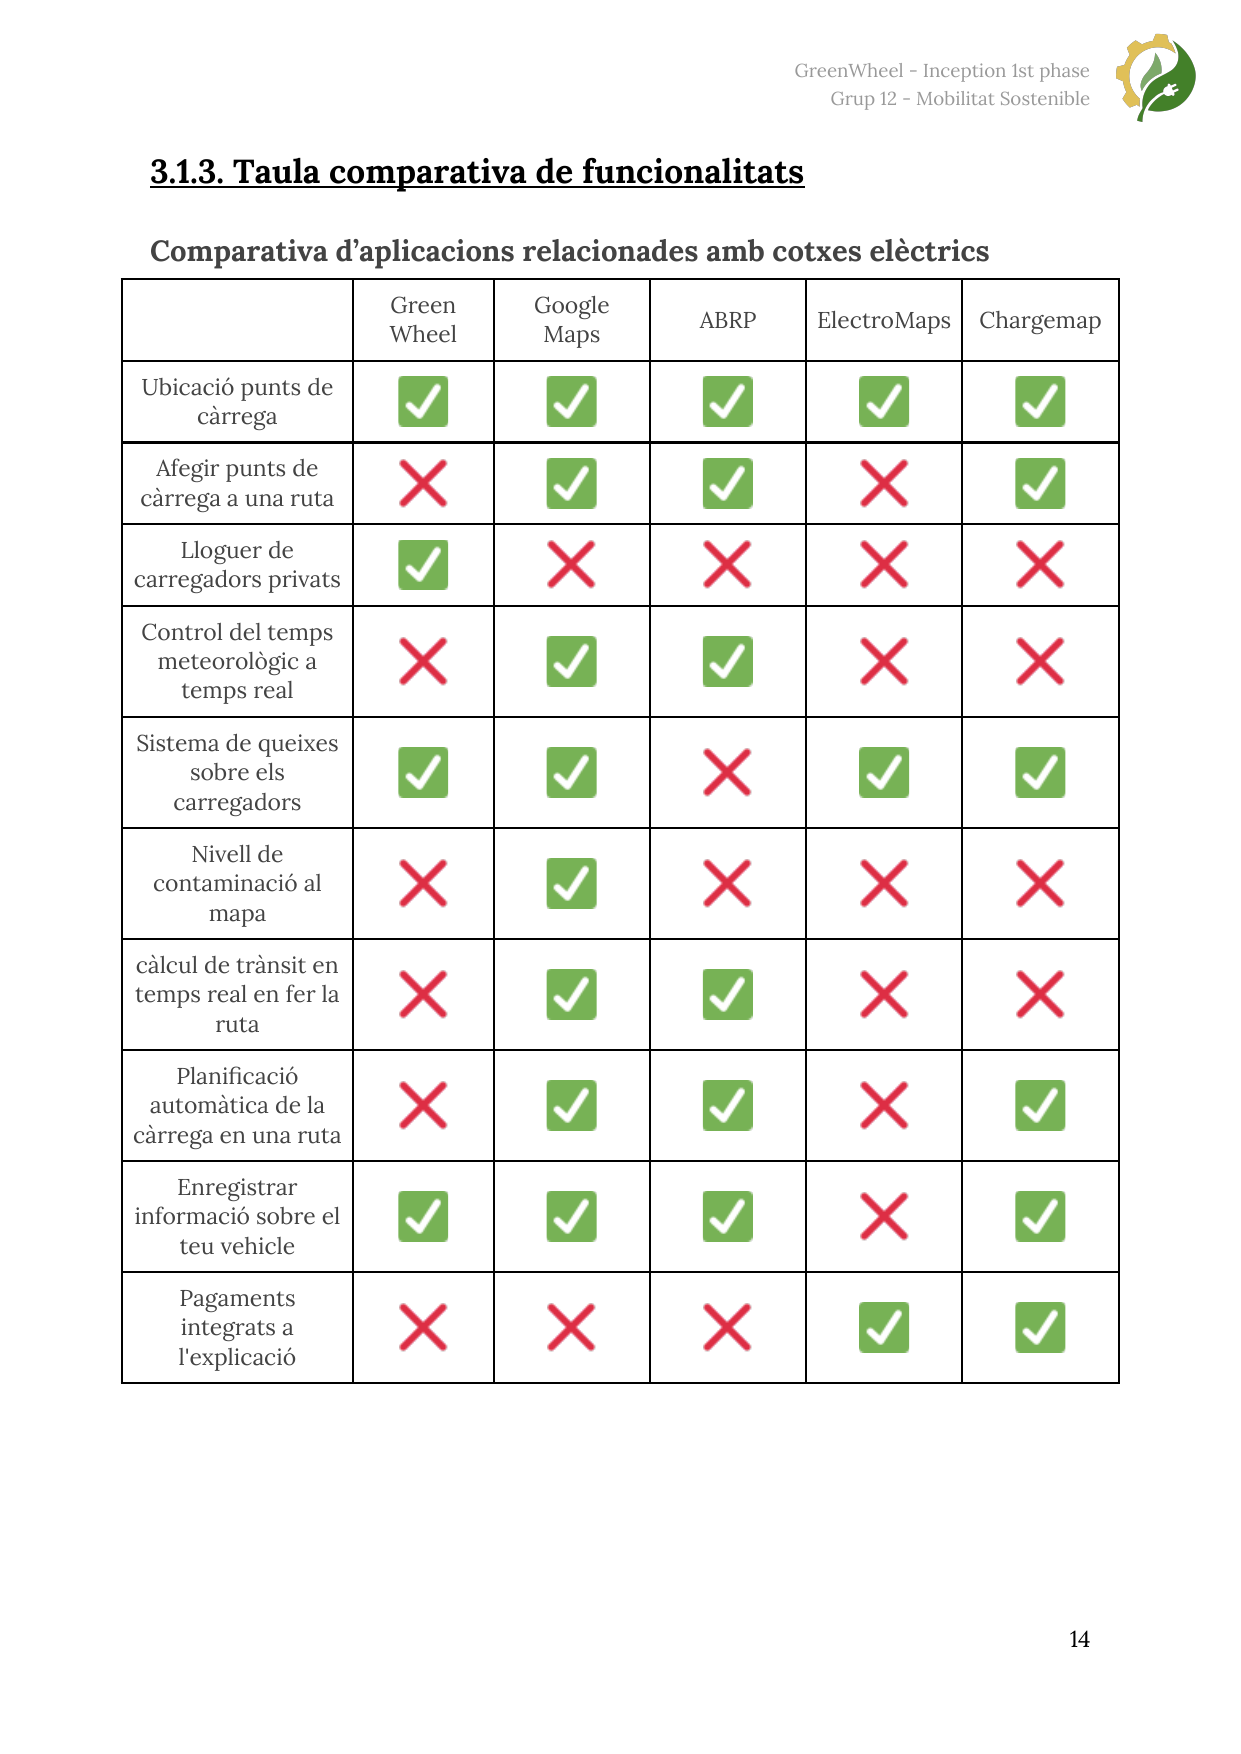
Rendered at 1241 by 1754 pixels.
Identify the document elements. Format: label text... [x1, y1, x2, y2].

table_cell [651, 607, 805, 716]
table_cell [963, 1051, 1118, 1160]
table_cell [807, 362, 961, 441]
picture [702, 1080, 753, 1131]
picture [546, 1080, 597, 1131]
table_cell Pagaments integrats a l'explicació [123, 1273, 352, 1382]
picture [398, 1302, 449, 1353]
picture [859, 1191, 910, 1242]
table_cell [651, 525, 805, 605]
picture [1015, 458, 1066, 509]
table_cell [807, 1162, 961, 1271]
picture [546, 969, 597, 1020]
picture [546, 636, 597, 687]
picture [702, 1191, 753, 1242]
table_cell Control del temps meteorològic a temps real [123, 607, 352, 716]
table_cell [651, 1051, 805, 1160]
table_cell [495, 362, 649, 441]
table_cell [651, 829, 805, 938]
picture [398, 1080, 449, 1131]
table_cell Lloguer de carregadors privats [123, 525, 352, 605]
table_cell [354, 1273, 493, 1382]
subtitle Comparativa d’aplicacions relacionades amb cotxes elèctrics [150, 232, 1090, 270]
picture [398, 1191, 449, 1242]
table_cell [807, 718, 961, 827]
picture [398, 969, 449, 1020]
picture [546, 747, 597, 798]
table_cell Afegir punts de càrrega a una ruta [123, 444, 352, 523]
picture [1107, 20, 1209, 127]
table_cell [354, 1162, 493, 1271]
picture [1015, 376, 1066, 427]
table_cell [807, 829, 961, 938]
table_cell [807, 444, 961, 523]
table_cell [495, 607, 649, 716]
picture [398, 858, 449, 909]
table_cell Nivell de contaminació al mapa [123, 829, 352, 938]
table_cell [963, 525, 1118, 605]
table_cell [651, 1273, 805, 1382]
table_cell [963, 1273, 1118, 1382]
table_cell [354, 1051, 493, 1160]
table_cell [354, 829, 493, 938]
table_cell Enregistrar informació sobre el teu vehicle [123, 1162, 352, 1271]
table_cell [651, 940, 805, 1049]
picture [546, 1191, 597, 1242]
picture [702, 1302, 753, 1353]
picture [398, 376, 449, 427]
table_cell Ubicació punts de càrrega [123, 362, 352, 441]
picture [1015, 1191, 1066, 1242]
table_cell [495, 829, 649, 938]
table_cell [807, 525, 961, 605]
picture [859, 636, 910, 687]
table_cell [651, 444, 805, 523]
table_cell Sistema de queixes sobre els carregadors [123, 718, 352, 827]
table_cell [807, 940, 961, 1049]
subtitle 3.1.3. Taula comparativa de funcionalitats [150, 150, 1090, 193]
table_cell [495, 1162, 649, 1271]
picture [702, 376, 753, 427]
table_cell [495, 718, 649, 827]
table_cell [354, 718, 493, 827]
picture [398, 458, 449, 509]
table_header Google Maps [495, 280, 649, 360]
table_cell [807, 1273, 961, 1382]
picture [702, 636, 753, 687]
table_cell [651, 718, 805, 827]
table_cell [807, 1051, 961, 1160]
table_cell [963, 829, 1118, 938]
picture [702, 540, 753, 590]
table_cell [354, 362, 493, 441]
picture [398, 540, 449, 590]
picture [859, 1080, 910, 1131]
table_cell [963, 362, 1118, 441]
table_cell [963, 1162, 1118, 1271]
picture [546, 540, 597, 590]
picture [859, 458, 910, 509]
picture [1015, 1080, 1066, 1131]
picture [702, 969, 753, 1020]
table_cell [963, 444, 1118, 523]
table_cell [651, 362, 805, 441]
picture [398, 636, 449, 687]
table_cell [807, 607, 961, 716]
table_cell [495, 1273, 649, 1382]
table_cell [495, 940, 649, 1049]
table_header Green Wheel [354, 280, 493, 360]
picture [702, 858, 753, 909]
picture [546, 858, 597, 909]
table_header ElectroMaps [807, 280, 961, 360]
table_header ABRP [651, 280, 805, 360]
table_cell [495, 1051, 649, 1160]
picture [398, 747, 449, 798]
table_cell [354, 607, 493, 716]
picture [546, 458, 597, 509]
table_cell [963, 607, 1118, 716]
table_cell [963, 718, 1118, 827]
picture [546, 1302, 597, 1353]
table_cell [495, 525, 649, 605]
picture [859, 376, 910, 427]
picture [1015, 636, 1066, 687]
table_cell [354, 525, 493, 605]
table_cell càlcul de trànsit en temps real en fer la ruta [123, 940, 352, 1049]
picture [859, 1302, 910, 1353]
table_cell [963, 940, 1118, 1049]
picture [1015, 858, 1066, 909]
table_cell [495, 444, 649, 523]
picture [859, 969, 910, 1020]
table_header [123, 280, 352, 360]
table_cell Planificació automàtica de la càrrega en una ruta [123, 1051, 352, 1160]
picture [1015, 1302, 1066, 1353]
picture [546, 376, 597, 427]
picture [859, 747, 910, 798]
picture [1015, 540, 1066, 590]
picture [859, 540, 910, 590]
table_cell [651, 1162, 805, 1271]
picture [702, 747, 753, 798]
picture [859, 858, 910, 909]
picture [1015, 969, 1066, 1020]
table_cell [354, 444, 493, 523]
table_cell [354, 940, 493, 1049]
picture [1015, 747, 1066, 798]
picture [702, 458, 753, 509]
table_header Chargemap [963, 280, 1118, 360]
